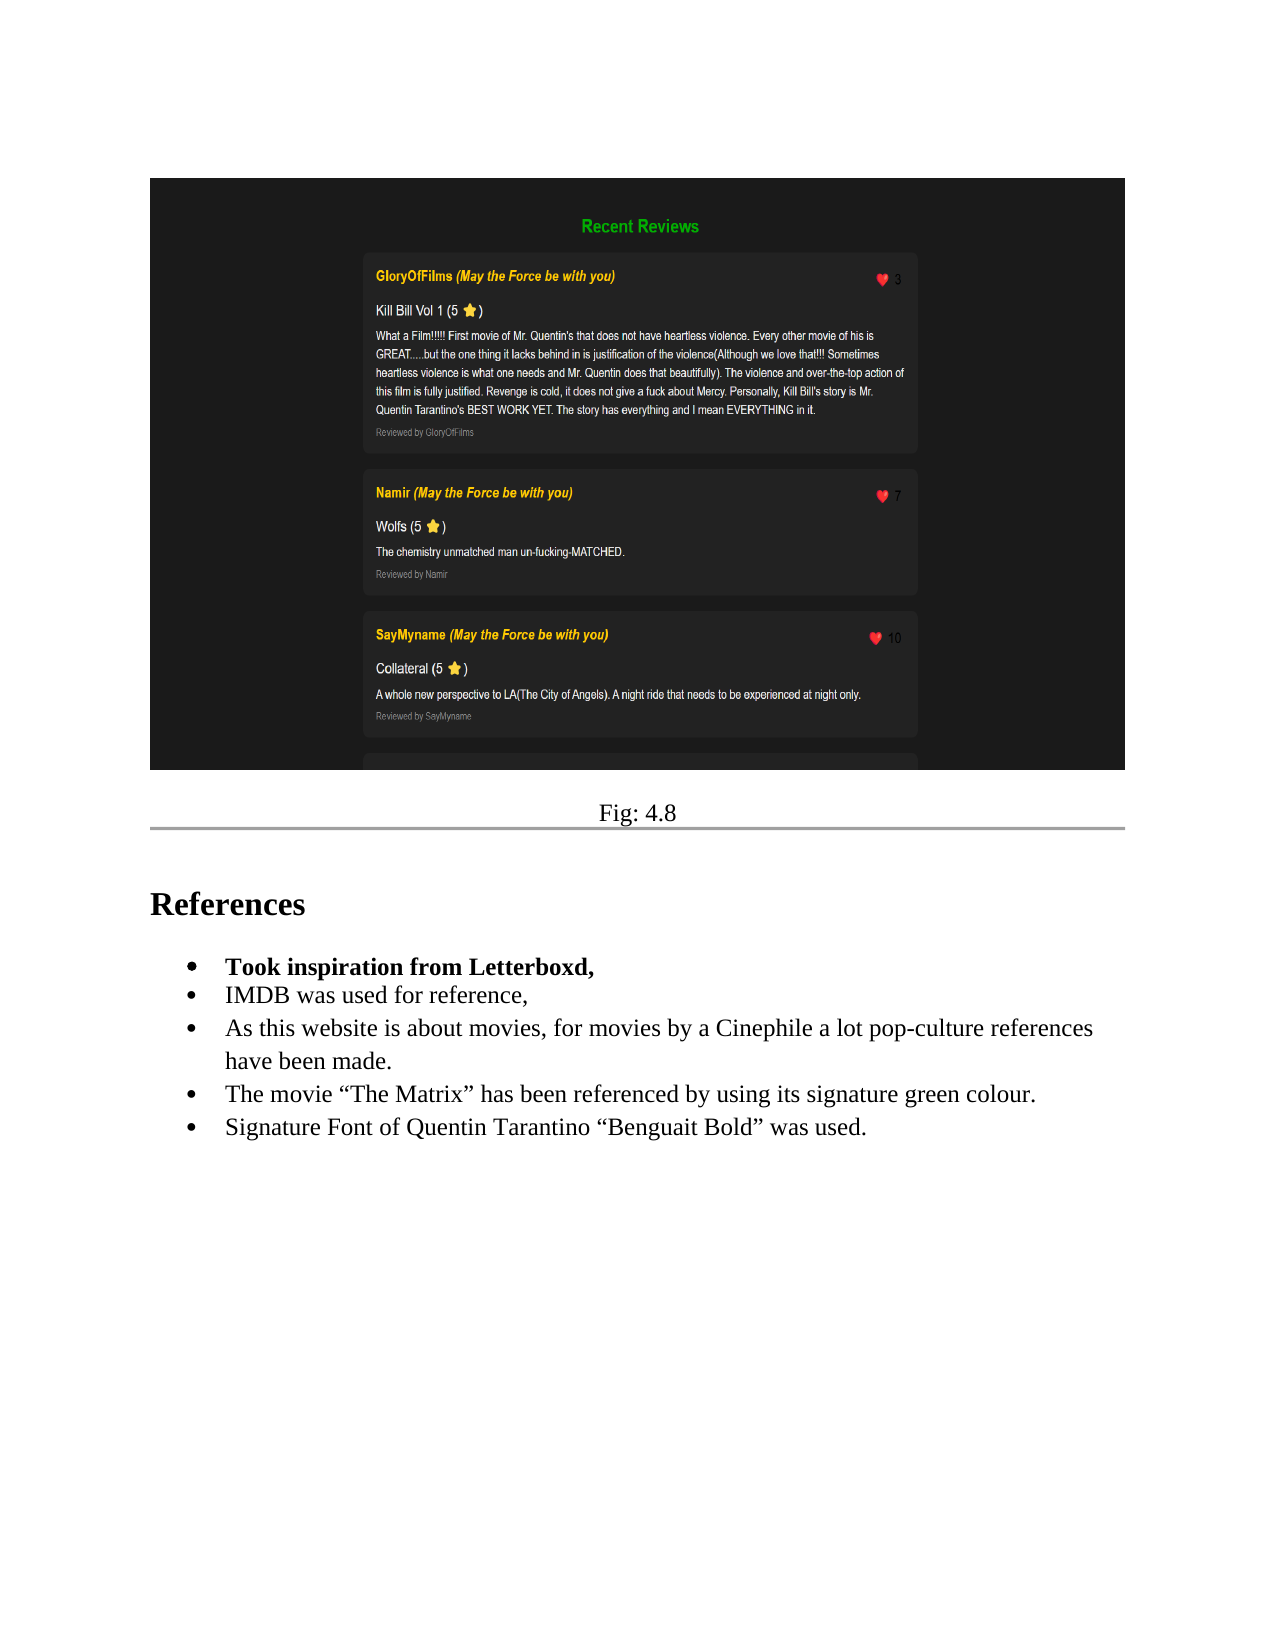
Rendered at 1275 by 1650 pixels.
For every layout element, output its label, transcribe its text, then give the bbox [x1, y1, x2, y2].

text Fig: 4.8 [150, 798, 1125, 826]
list As this website is about movies, for movies by a Cinephile a lot pop-culture references have been made. [187, 1013, 1125, 1075]
list Signature Font of Quentin Tarantino “Benguait Bold” was used. [187, 1112, 1125, 1141]
list The movie “The Matrix” has been referenced by using its signature green colour. [187, 1079, 1125, 1108]
list IMDB was used for reference, [187, 980, 1125, 1009]
picture [150, 178, 1125, 770]
subtitle Took inspiration from Letterboxd, [187, 952, 1159, 980]
text References [150, 884, 1125, 922]
